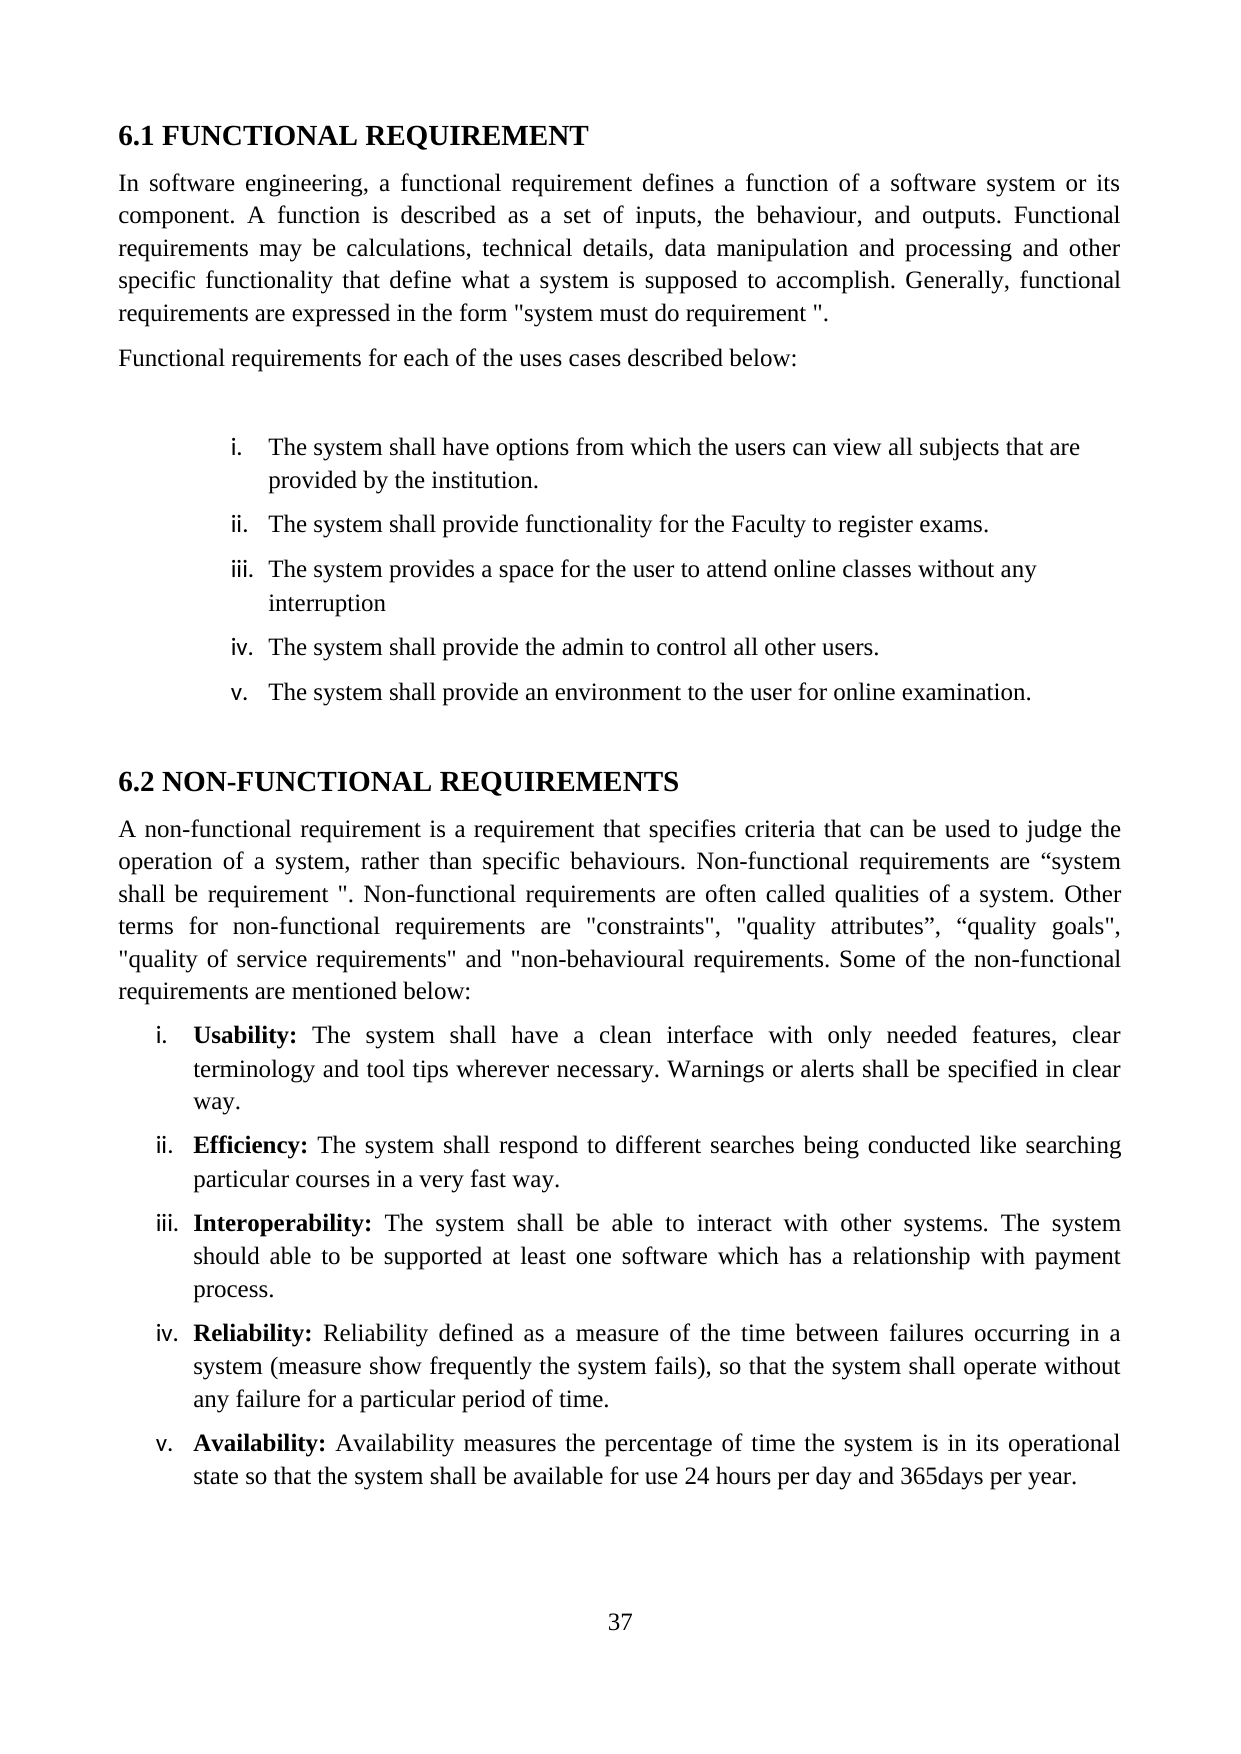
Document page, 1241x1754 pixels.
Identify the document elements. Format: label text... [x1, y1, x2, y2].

list In software engineering, a functional requirement defines a function of a software system or its component. A function is described as a set of inputs, the behaviour, and outputs. Functional requirements may be calculations, technical details, data manipulation and processing and other specific functionality that define what a system is supposed to accomplish. Generally, functional requirements are expressed in the form "system must do requirement ". [118, 164, 1122, 327]
list The system shall provide the admin to control all other users. [231, 629, 1122, 662]
list The system provides a space for the user to attend online classes without any interruption [231, 552, 1122, 617]
list Usability: The system shall have a clean interface with only needed features, clear terminology and tool tips wherever necessary. Warnings or alerts shall be specified in clear way. [156, 1018, 1122, 1115]
list Functional requirements for each of the uses cases described below: [118, 339, 1122, 372]
list The system shall provide functionality for the Faculty to register exams. [231, 507, 1122, 539]
list Reliability: Reliability defined as a measure of the time between failures occurring in a system (measure show frequently the system fails), so that the system shall operate without any failure for a particular period of time. [156, 1315, 1122, 1413]
list Efficiency: The system shall respond to different searches being conducted like searching particular courses in a very fast way. [156, 1128, 1122, 1193]
list The system shall have options from which the users can view all subjects that are provided by the institution. [231, 429, 1122, 494]
list Interoperability: The system shall be able to interact with other systems. The system should able to be supported at least one software which has a relationship with payment process. [156, 1205, 1122, 1303]
text A non-functional requirement is a requirement that specifies criteria that can be used to judge the operation of a system, rather than specific behaviours. Non-functional requirements are “system shall be requirement ". Non-functional requirements are often called qualities of a system. Other terms for non-functional requirements are "constraints", "quality attributes”, “quality goals", "quality of service requirements" and "non-behavioural requirements. Some of the non-functional requirements are mentioned below: [118, 810, 1122, 1005]
text 6.2 NON-FUNCTIONAL REQUIREMENTS [118, 764, 1122, 798]
list Availability: Availability measures the percentage of time the system is in its operational state so that the system shall be available for use 24 hours per day and 365days per year. [156, 1425, 1122, 1490]
list The system shall provide an environment to the user for online examination. [231, 674, 1122, 707]
list 6.1 FUNCTIONAL REQUIREMENT [118, 118, 1122, 152]
